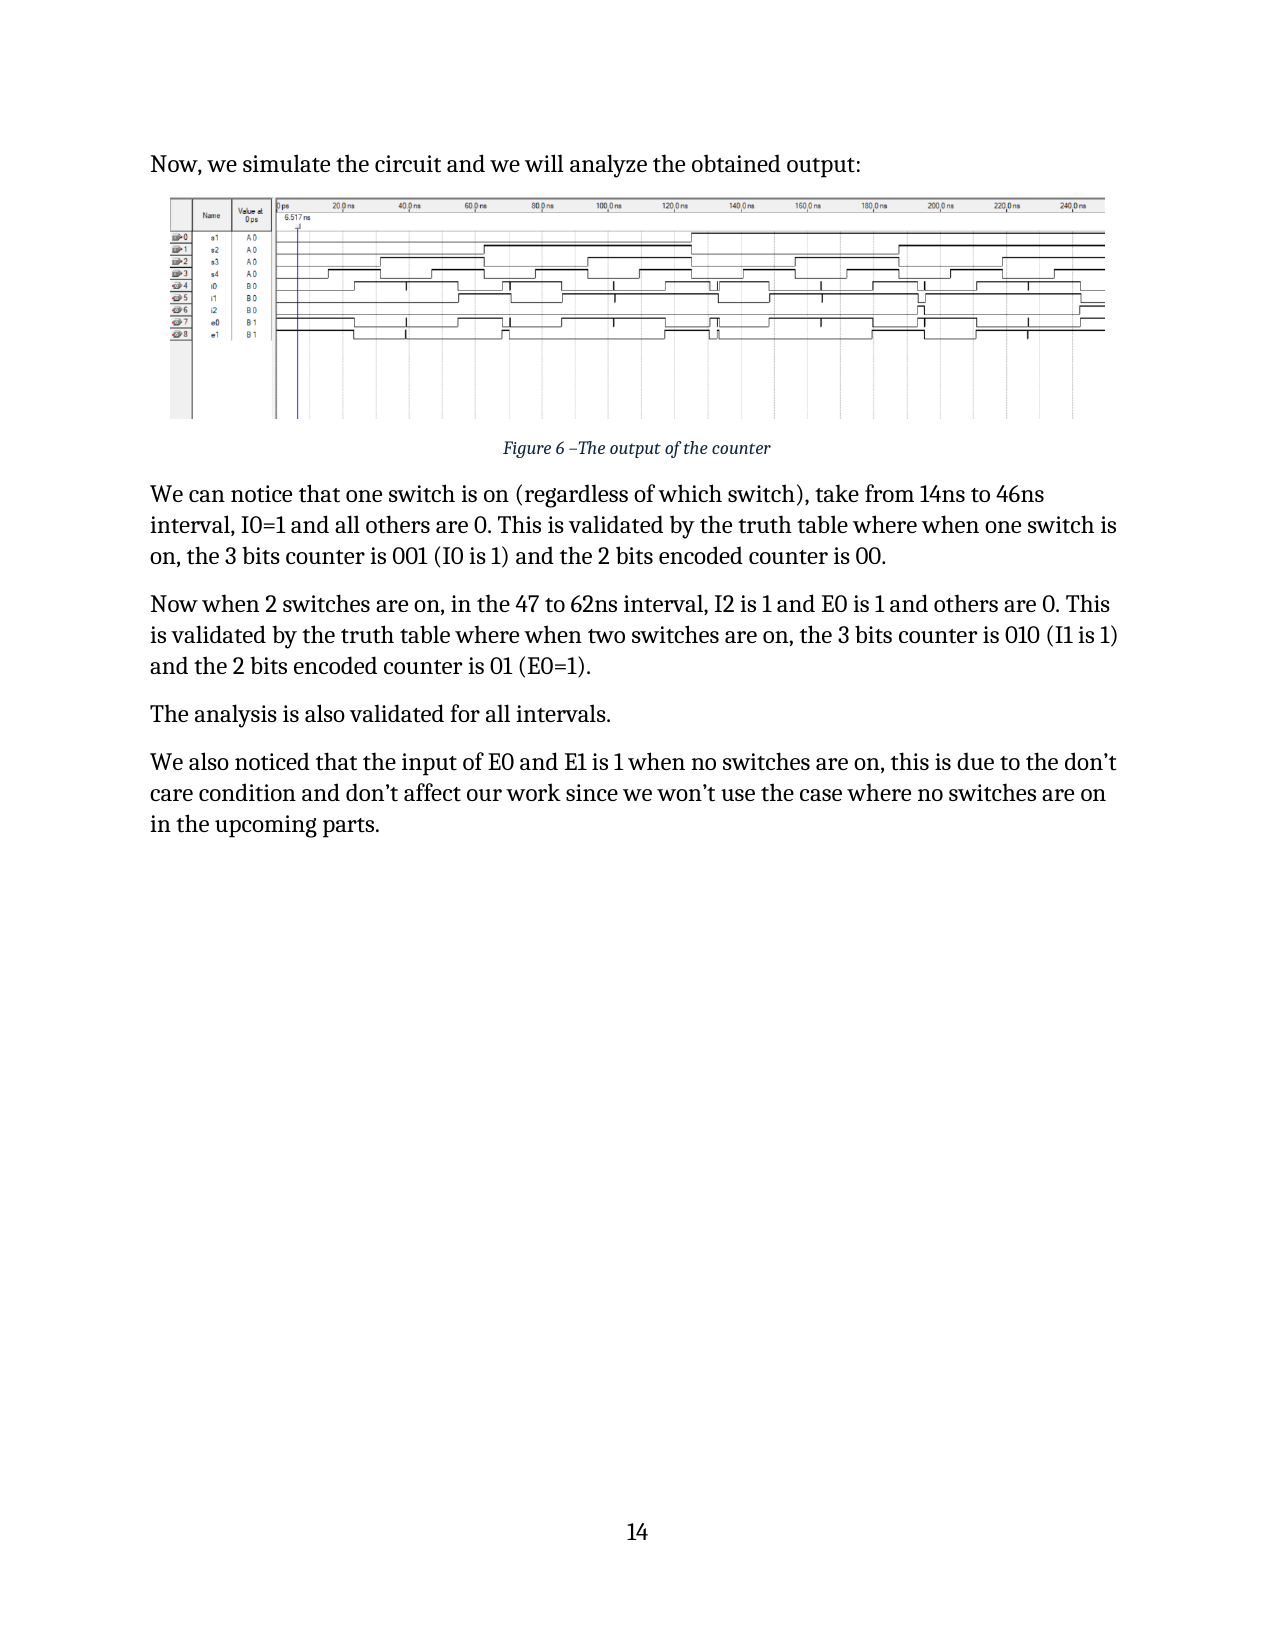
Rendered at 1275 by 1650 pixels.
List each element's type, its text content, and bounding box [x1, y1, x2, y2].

text We also noticed that the input of E0 and E1 is 1 when no switches are on, this is due to the don’t care condition and don’t affect our work since we won’t use the case where no switches are on in the upcoming parts. [150, 747, 1125, 838]
text We can notice that one switch is on (regardless of which switch), take from 14ns to 46ns interval, I0=1 and all others are 0. This is validated by the truth table where when one switch is on, the 3 bits counter is 001 (I0 is 1) and the 2 bits encoded counter is 00. [150, 480, 1125, 571]
text Now, we simulate the circuit and we will analyze the obtained output: [150, 150, 1125, 179]
picture [170, 197, 1105, 419]
text The analysis is also validated for all intervals. [150, 700, 1125, 728]
text Now when 2 switches are on, in the 47 to 62ns interval, I2 is 1 and E0 is 1 and others are 0. This is validated by the truth table where when two switches are on, the 3 bits counter is 010 (I1 is 1) and the 2 bits encoded counter is 01 (E0=1). [150, 590, 1125, 681]
text Figure 6 –The output of the counter [150, 438, 1125, 459]
